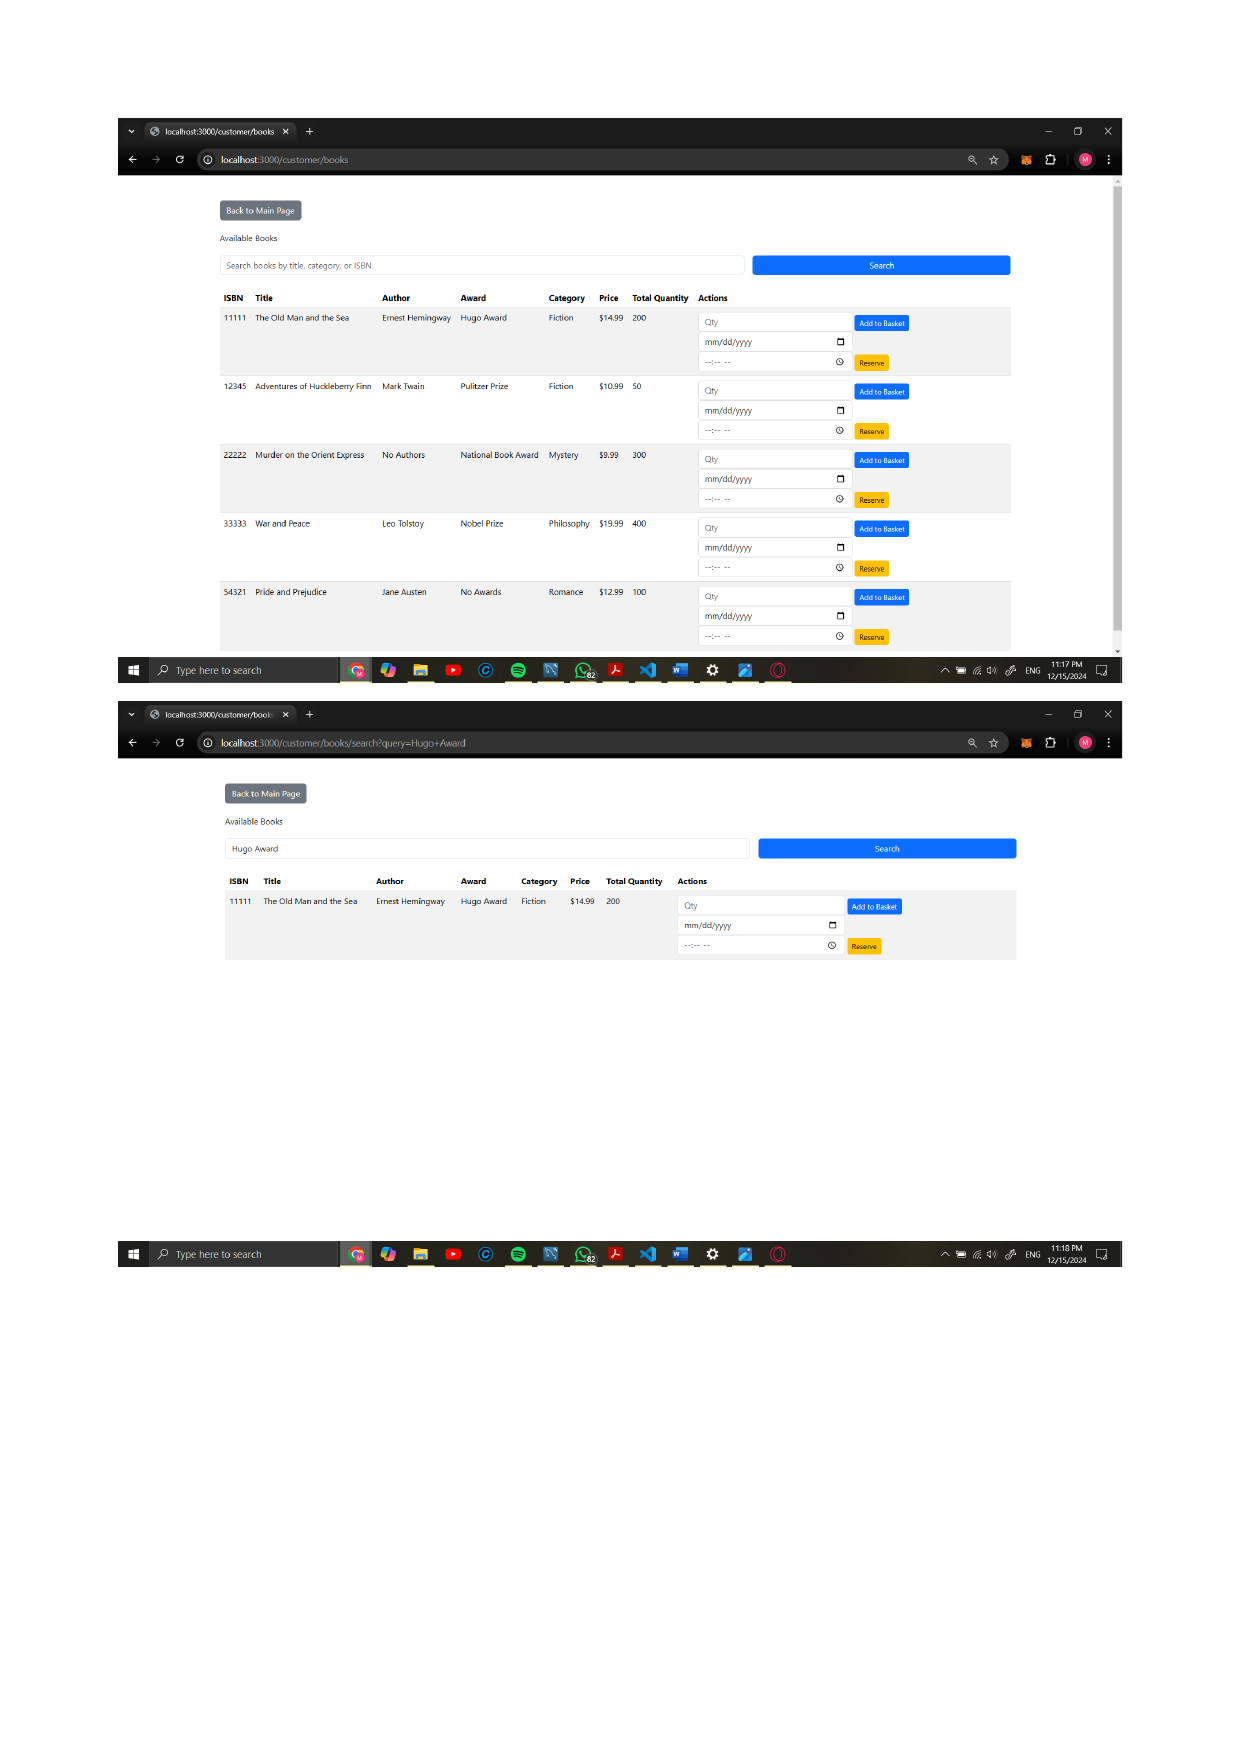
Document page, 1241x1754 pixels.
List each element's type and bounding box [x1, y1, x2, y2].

picture [118, 118, 1123, 683]
picture [118, 701, 1123, 1267]
